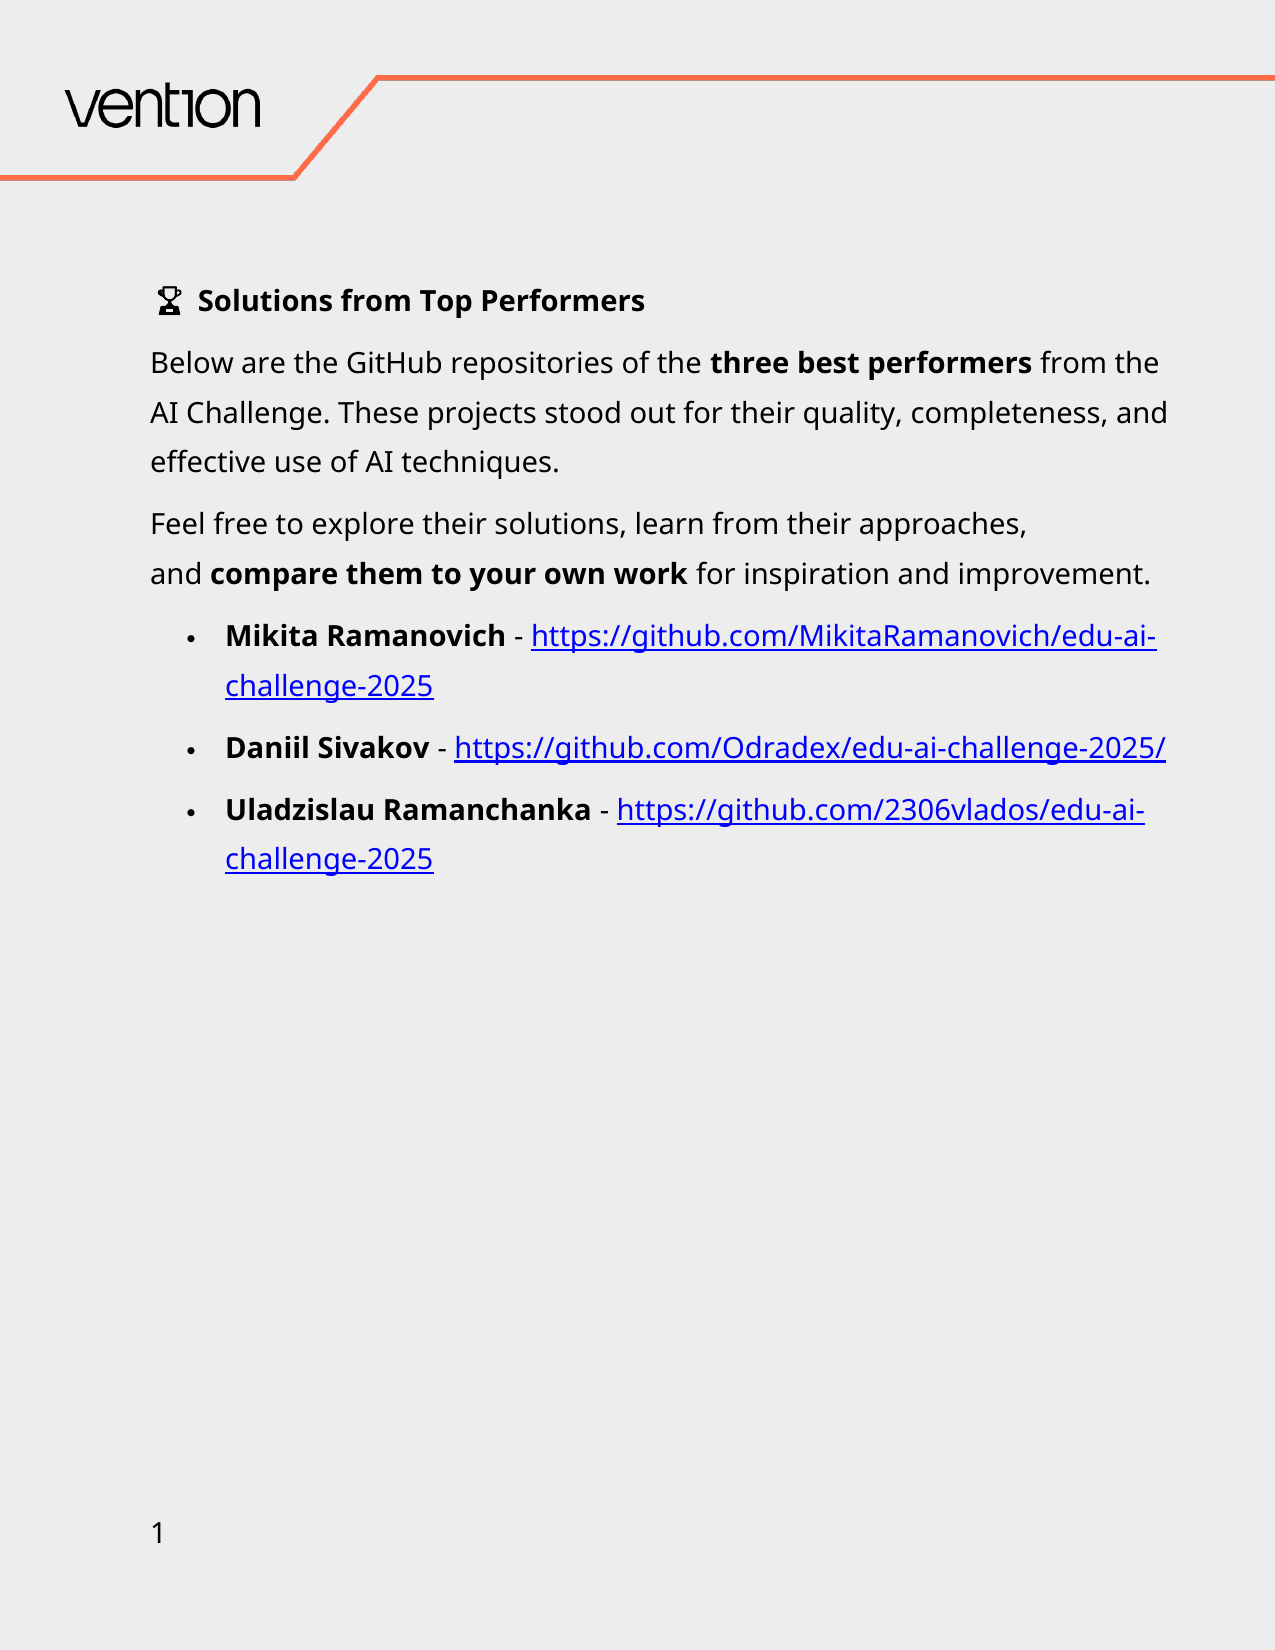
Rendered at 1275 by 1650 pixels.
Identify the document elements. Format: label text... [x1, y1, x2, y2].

list Mikita Ramanovich - https://github.com/MikitaRamanovich/edu-ai-challenge-2025 [187, 615, 1186, 704]
text Feel free to explore their solutions, learn from their approaches, and compare them to your own work for inspiration and improvement. [150, 504, 1186, 593]
list Daniil Sivakov - https://github.com/Odradex/edu-ai-challenge-2025/ [187, 727, 1186, 767]
list Uladzislau Ramanchanka - https://github.com/2306vlados/edu-ai-challenge-2025 [187, 789, 1186, 878]
text Below are the GitHub repositories of the three best performers from the AI Challenge. These projects stood out for their quality, completeness, and effective use of AI techniques. [150, 342, 1186, 481]
text Solutions from Top Performers [150, 280, 1186, 320]
picture [0, 73, 1275, 182]
